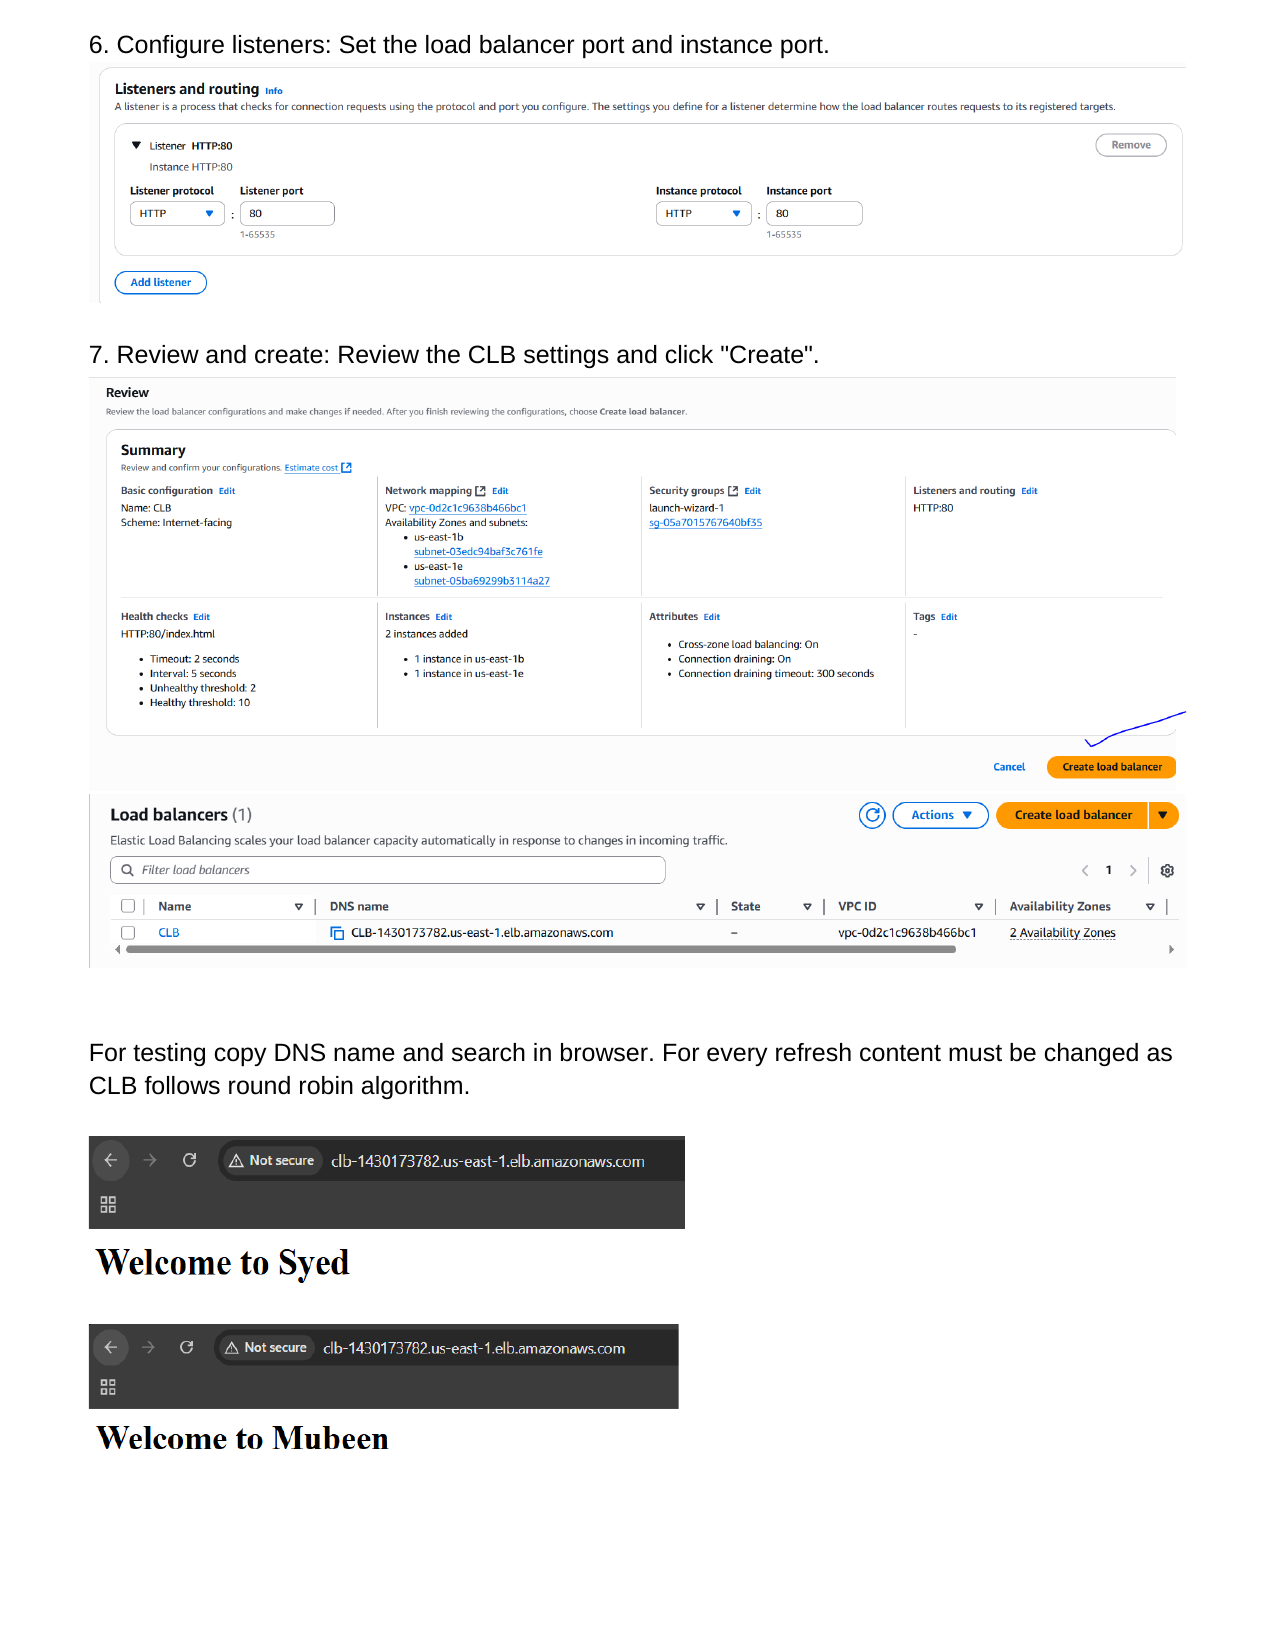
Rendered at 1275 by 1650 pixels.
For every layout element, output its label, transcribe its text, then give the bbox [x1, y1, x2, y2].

text For testing copy DNS name and search in browser. For every refresh content must be changed as CLB follows round robin algorithm. [89, 1038, 1186, 1099]
picture [88, 62, 1187, 303]
picture [88, 373, 1187, 791]
picture [88, 1324, 679, 1526]
picture [88, 794, 1187, 968]
picture [88, 1136, 685, 1321]
text 6. Configure listeners: Set the load balancer port and instance port. [89, 29, 1186, 58]
text 7. Review and create: Review the CLB settings and click "Create". [89, 340, 1186, 369]
